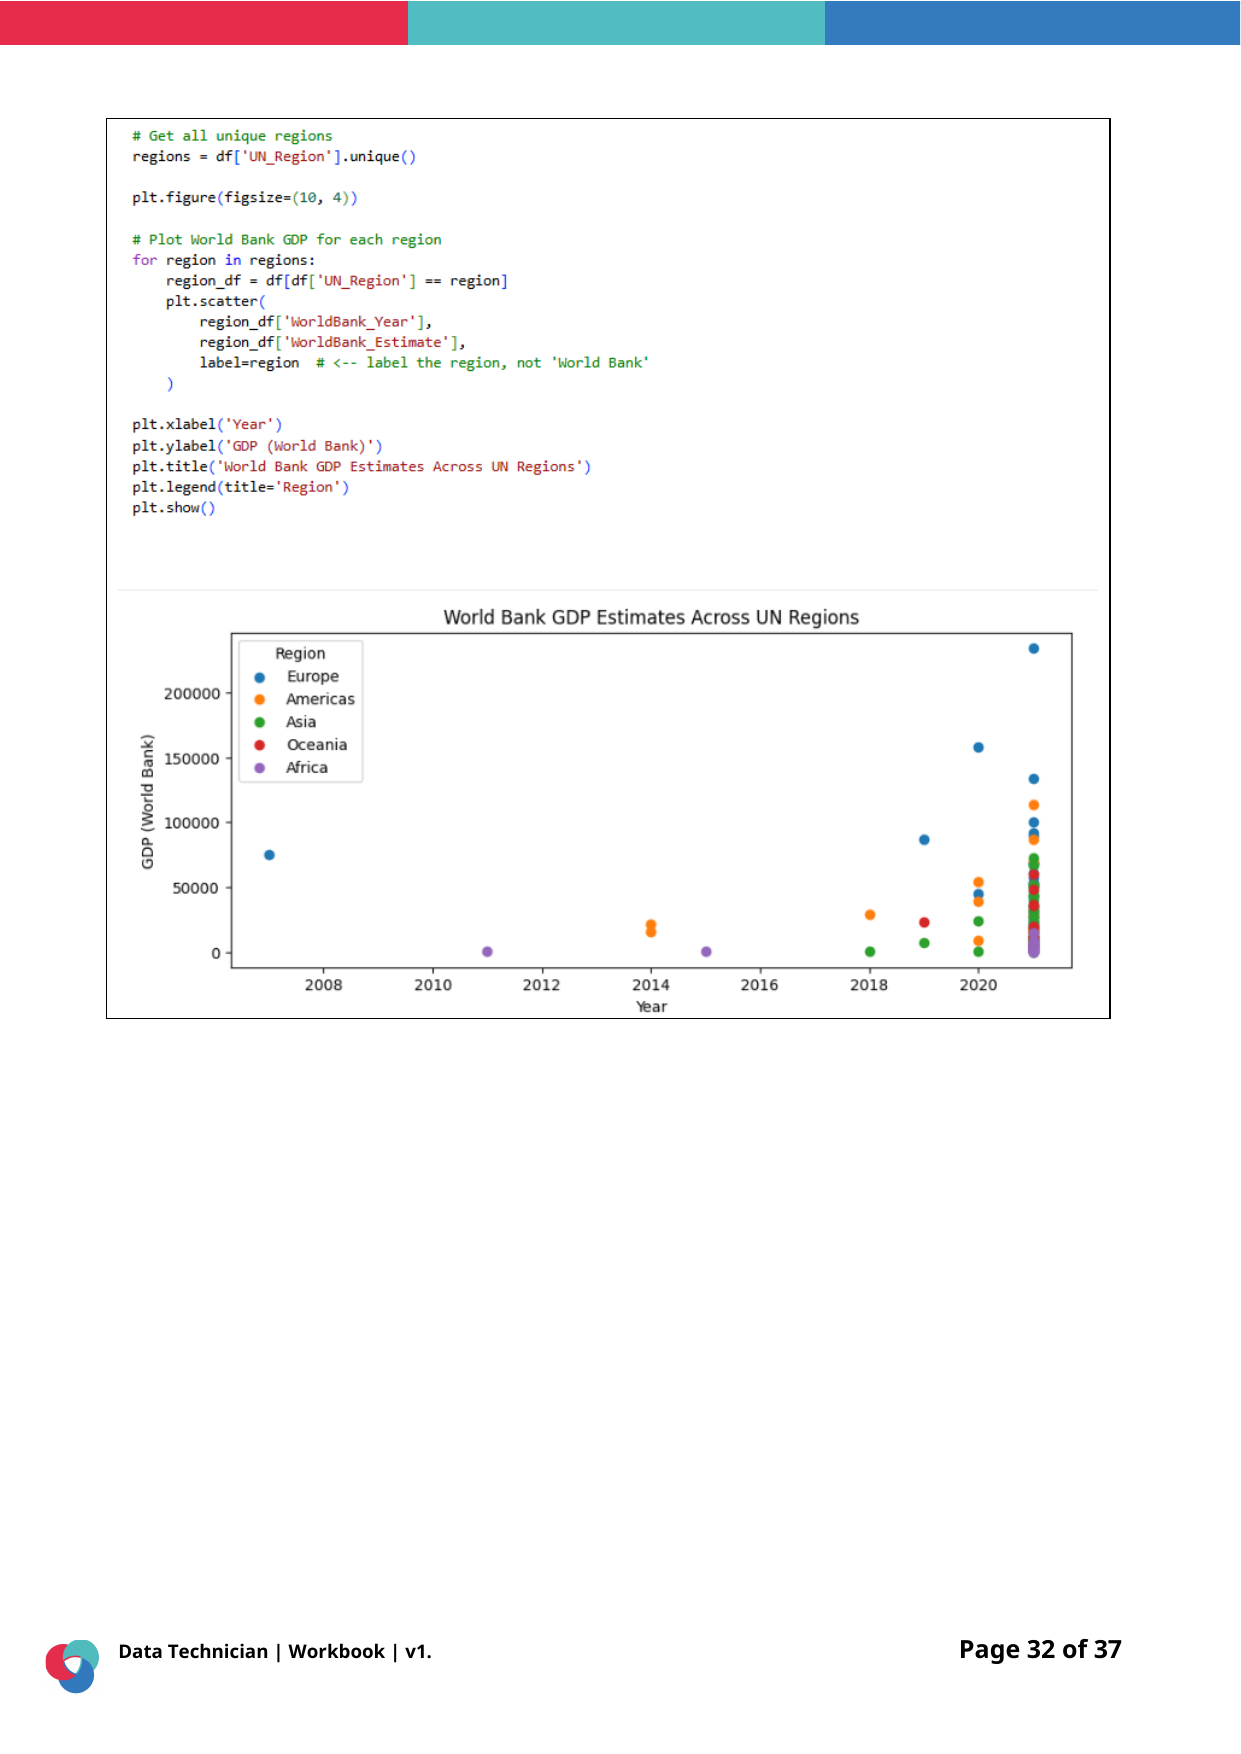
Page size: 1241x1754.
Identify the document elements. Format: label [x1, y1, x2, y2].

picture [118, 119, 1098, 1018]
table_header [107, 119, 118, 1018]
table_header [1098, 119, 1109, 1018]
picture [45, 1640, 100, 1694]
